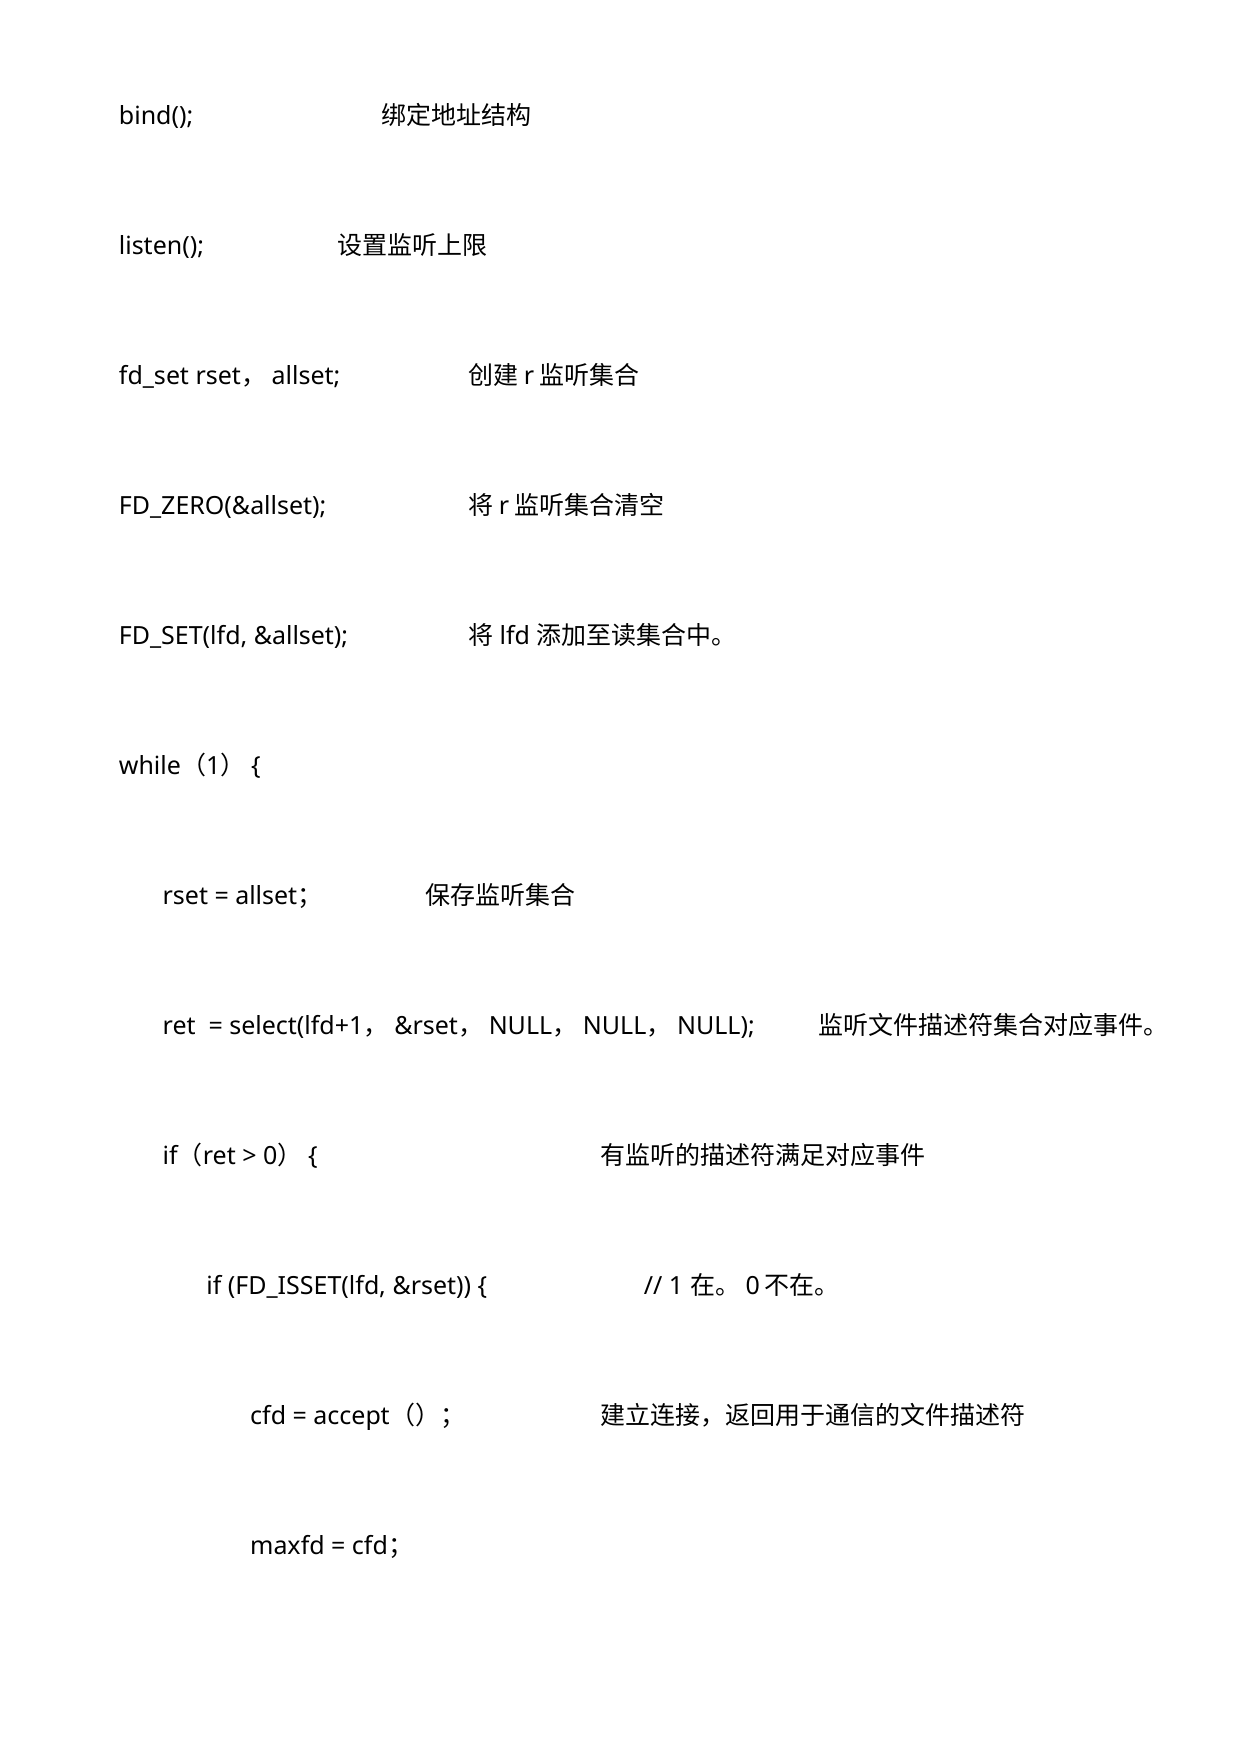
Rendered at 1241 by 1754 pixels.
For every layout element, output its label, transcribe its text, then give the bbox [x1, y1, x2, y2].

text FD_ZERO(&allset); 将r监听集合清空 [75, 471, 1165, 536]
text rset = allset； 保存监听集合 [75, 861, 1165, 926]
text listen(); 设置监听上限 [75, 211, 1165, 276]
text bind(); 绑定地址结构 [75, 81, 1165, 146]
text ret = select(lfd+1， &rset， NULL， NULL， NULL); 监听文件描述符集合对应事件。 [75, 991, 1165, 1056]
text while（1） { [75, 731, 1165, 796]
text if (FD_ISSET(lfd, &rset)) { // 1 在。 0不在。 [75, 1251, 1165, 1316]
text if（ret > 0） { 有监听的描述符满足对应事件 [75, 1121, 1165, 1186]
text fd_set rset， allset; 创建r监听集合 [75, 341, 1165, 406]
text FD_SET(lfd, &allset); 将 lfd 添加至读集合中。 [75, 601, 1165, 666]
text cfd = accept（）； 建立连接，返回用于通信的文件描述符 [75, 1381, 1165, 1446]
text maxfd = cfd； [75, 1511, 1165, 1576]
